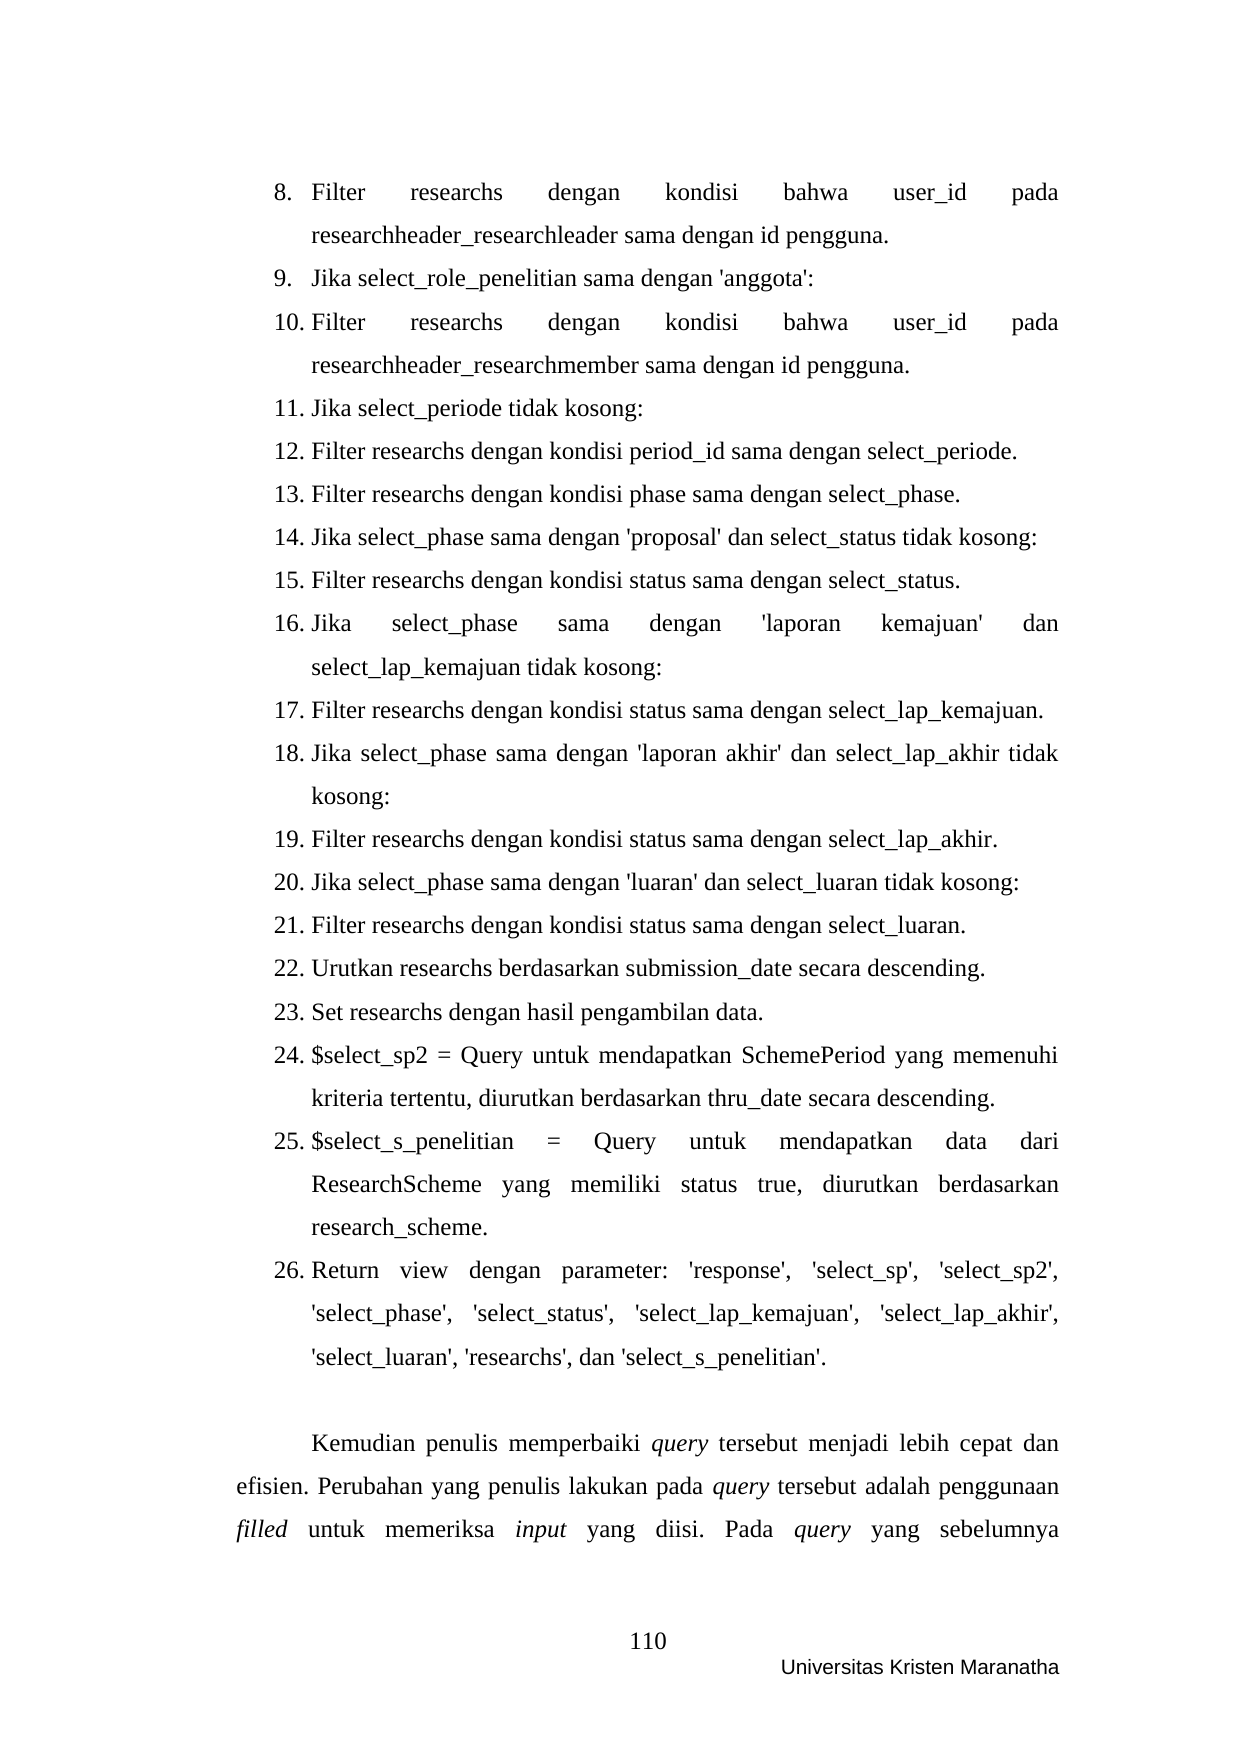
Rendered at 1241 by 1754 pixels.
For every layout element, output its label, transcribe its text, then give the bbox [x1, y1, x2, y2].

list Jika select_phase sama dengan 'laporan akhir' dan select_lap_akhir tidak kosong: [274, 738, 1059, 810]
list Filter researchs dengan kondisi status sama dengan select_lap_akhir. [274, 824, 1059, 853]
list Jika select_phase sama dengan 'laporan kemajuan' dan select_lap_kemajuan tidak kosong: [274, 608, 1059, 680]
list Set researchs dengan hasil pengambilan data. [274, 997, 1059, 1025]
list Filter researchs dengan kondisi status sama dengan select_luaran. [274, 910, 1059, 939]
list Return view dengan parameter: 'response', 'select_sp', 'select_sp2', 'select_phase', 'select_status', 'select_lap_kemajuan', 'select_lap_akhir', 'select_luaran', 'researchs', dan 'select_s_penelitian'. [274, 1255, 1059, 1370]
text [236, 1428, 1059, 1543]
list Filter researchs dengan kondisi phase sama dengan select_phase. [274, 479, 1059, 508]
list Jika select_phase sama dengan 'luaran' dan select_luaran tidak kosong: [274, 867, 1059, 896]
list Jika select_role_penelitian sama dengan 'anggota': [274, 263, 1059, 292]
list Jika select_phase sama dengan 'proposal' dan select_status tidak kosong: [274, 522, 1059, 551]
list Filter researchs dengan kondisi period_id sama dengan select_periode. [274, 436, 1059, 465]
list Filter researchs dengan kondisi status sama dengan select_status. [274, 565, 1059, 594]
list Filter researchs dengan kondisi bahwa user_id pada researchheader_researchmember sama dengan id pengguna. [274, 307, 1059, 378]
list $select_s_penelitian = Query untuk mendapatkan data dari ResearchScheme yang memiliki status true, diurutkan berdasarkan research_scheme. [274, 1126, 1059, 1241]
list Filter researchs dengan kondisi bahwa user_id pada researchheader_researchleader sama dengan id pengguna. [274, 177, 1059, 249]
list Filter researchs dengan kondisi status sama dengan select_lap_kemajuan. [274, 695, 1059, 723]
list Urutkan researchs berdasarkan submission_date secara descending. [274, 953, 1059, 982]
list Jika select_periode tidak kosong: [274, 393, 1059, 422]
list $select_sp2 = Query untuk mendapatkan SchemePeriod yang memenuhi kriteria tertentu, diurutkan berdasarkan thru_date secara descending. [274, 1040, 1059, 1112]
